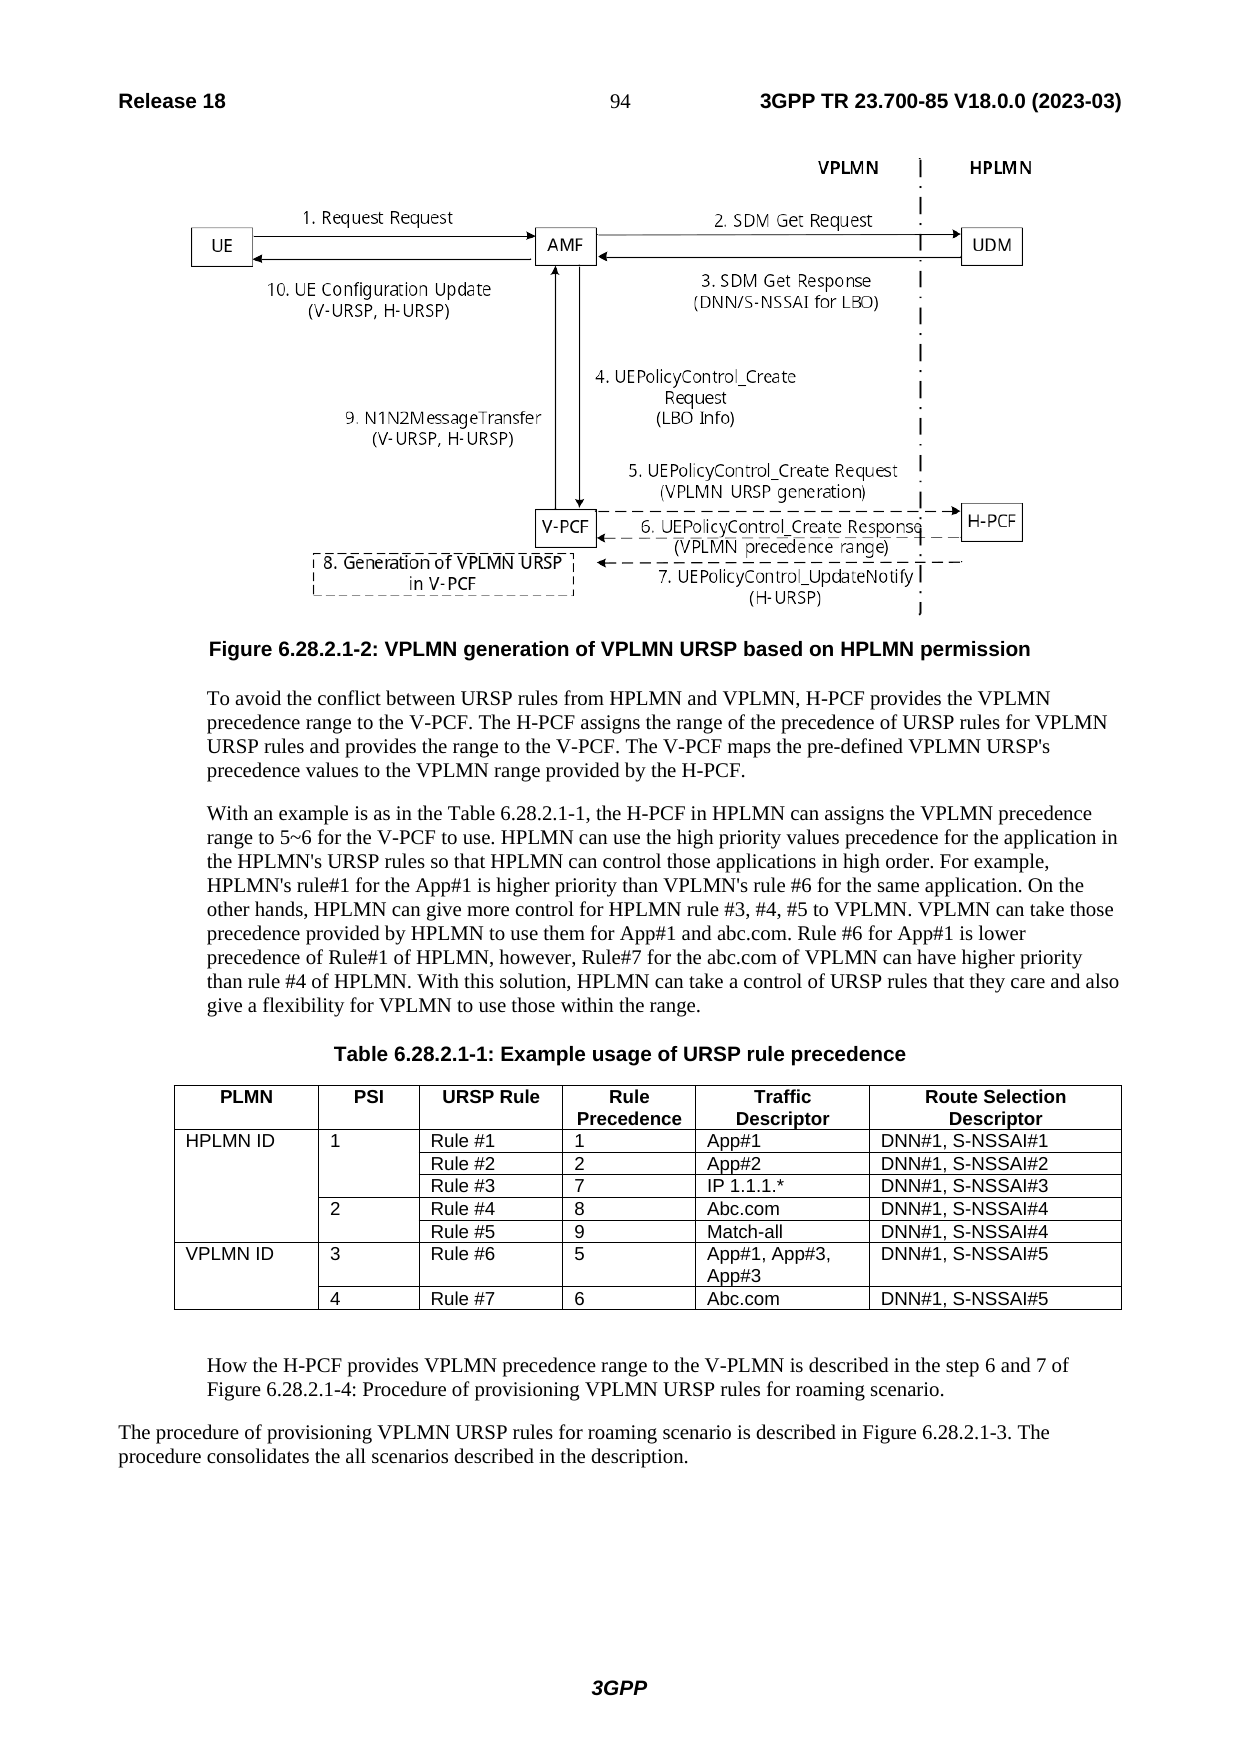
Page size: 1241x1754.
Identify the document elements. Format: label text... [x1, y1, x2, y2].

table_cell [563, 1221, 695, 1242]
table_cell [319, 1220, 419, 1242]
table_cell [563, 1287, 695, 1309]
text How the H-PCF provides VPLMN precedence range to the V-PLMN is described in the step 6 and 7 of Figure 6.28.2.1-4: Procedure of provisioning VPLMN URSP rules for roaming scenario. [177, 1353, 1122, 1401]
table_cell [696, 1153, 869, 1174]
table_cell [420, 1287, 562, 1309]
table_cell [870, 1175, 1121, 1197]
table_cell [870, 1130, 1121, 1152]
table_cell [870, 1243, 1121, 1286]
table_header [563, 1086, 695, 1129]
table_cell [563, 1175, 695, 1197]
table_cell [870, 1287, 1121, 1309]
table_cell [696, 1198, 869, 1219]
text Table 6.28.2.1-1: Example usage of URSP rule precedence [118, 1042, 1122, 1066]
text With an example is as in the Table 6.28.2.1-1, the H-PCF in HPLMN can assigns the VPLMN precedence range to 5~6 for the V-PCF to use. HPLMN can use the high priority values precedence for the application in the HPLMN's URSP rules so that HPLMN can control those applications in high order. For example, HPLMN's rule#1 for the App#1 is higher priority than VPLMN's rule #6 for the same application. On the other hands, HPLMN can give more control for HPLMN rule #3, #4, #5 to VPLMN. VPLMN can take those precedence provided by HPLMN to use them for App#1 and abc.com. Rule #6 for App#1 is lower precedence of Rule#1 of HPLMN, however, Rule#7 for the abc.com of VPLMN can have higher priority than rule #4 of HPLMN. With this solution, HPLMN can take a control of URSP rules that they care and also give a flexibility for VPLMN to use those within the range. [177, 801, 1122, 1017]
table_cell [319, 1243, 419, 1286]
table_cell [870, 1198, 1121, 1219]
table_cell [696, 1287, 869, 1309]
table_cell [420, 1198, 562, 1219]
text The procedure of provisioning VPLMN URSP rules for roaming scenario is described in Figure 6.28.2.1-3. The procedure consolidates the all scenarios described in the description. [118, 1419, 1122, 1468]
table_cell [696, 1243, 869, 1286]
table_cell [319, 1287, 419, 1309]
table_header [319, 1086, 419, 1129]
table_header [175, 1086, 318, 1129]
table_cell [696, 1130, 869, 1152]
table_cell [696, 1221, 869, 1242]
text To avoid the conflict between URSP rules from HPLMN and VPLMN, H-PCF provides the VPLMN precedence range to the V-PCF. The H-PCF assigns the range of the precedence of URSP rules for VPLMN URSP rules and provides the range to the V-PCF. The V-PCF maps the pre-defined VPLMN URSP's precedence values to the VPLMN range provided by the H-PCF. [177, 686, 1122, 782]
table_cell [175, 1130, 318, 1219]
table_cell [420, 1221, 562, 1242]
text Figure 6.28.2.1-2: VPLMN generation of VPLMN URSP based on HPLMN permission [118, 637, 1122, 661]
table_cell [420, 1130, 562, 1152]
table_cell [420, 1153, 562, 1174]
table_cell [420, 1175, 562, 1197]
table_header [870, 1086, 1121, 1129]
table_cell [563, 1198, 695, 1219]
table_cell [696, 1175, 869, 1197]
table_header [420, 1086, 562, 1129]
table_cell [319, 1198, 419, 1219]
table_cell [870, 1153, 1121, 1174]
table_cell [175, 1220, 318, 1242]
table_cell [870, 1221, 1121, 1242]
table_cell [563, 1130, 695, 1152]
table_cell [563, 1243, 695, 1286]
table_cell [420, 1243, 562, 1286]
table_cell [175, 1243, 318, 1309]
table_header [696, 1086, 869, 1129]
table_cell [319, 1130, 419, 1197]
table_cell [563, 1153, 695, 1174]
